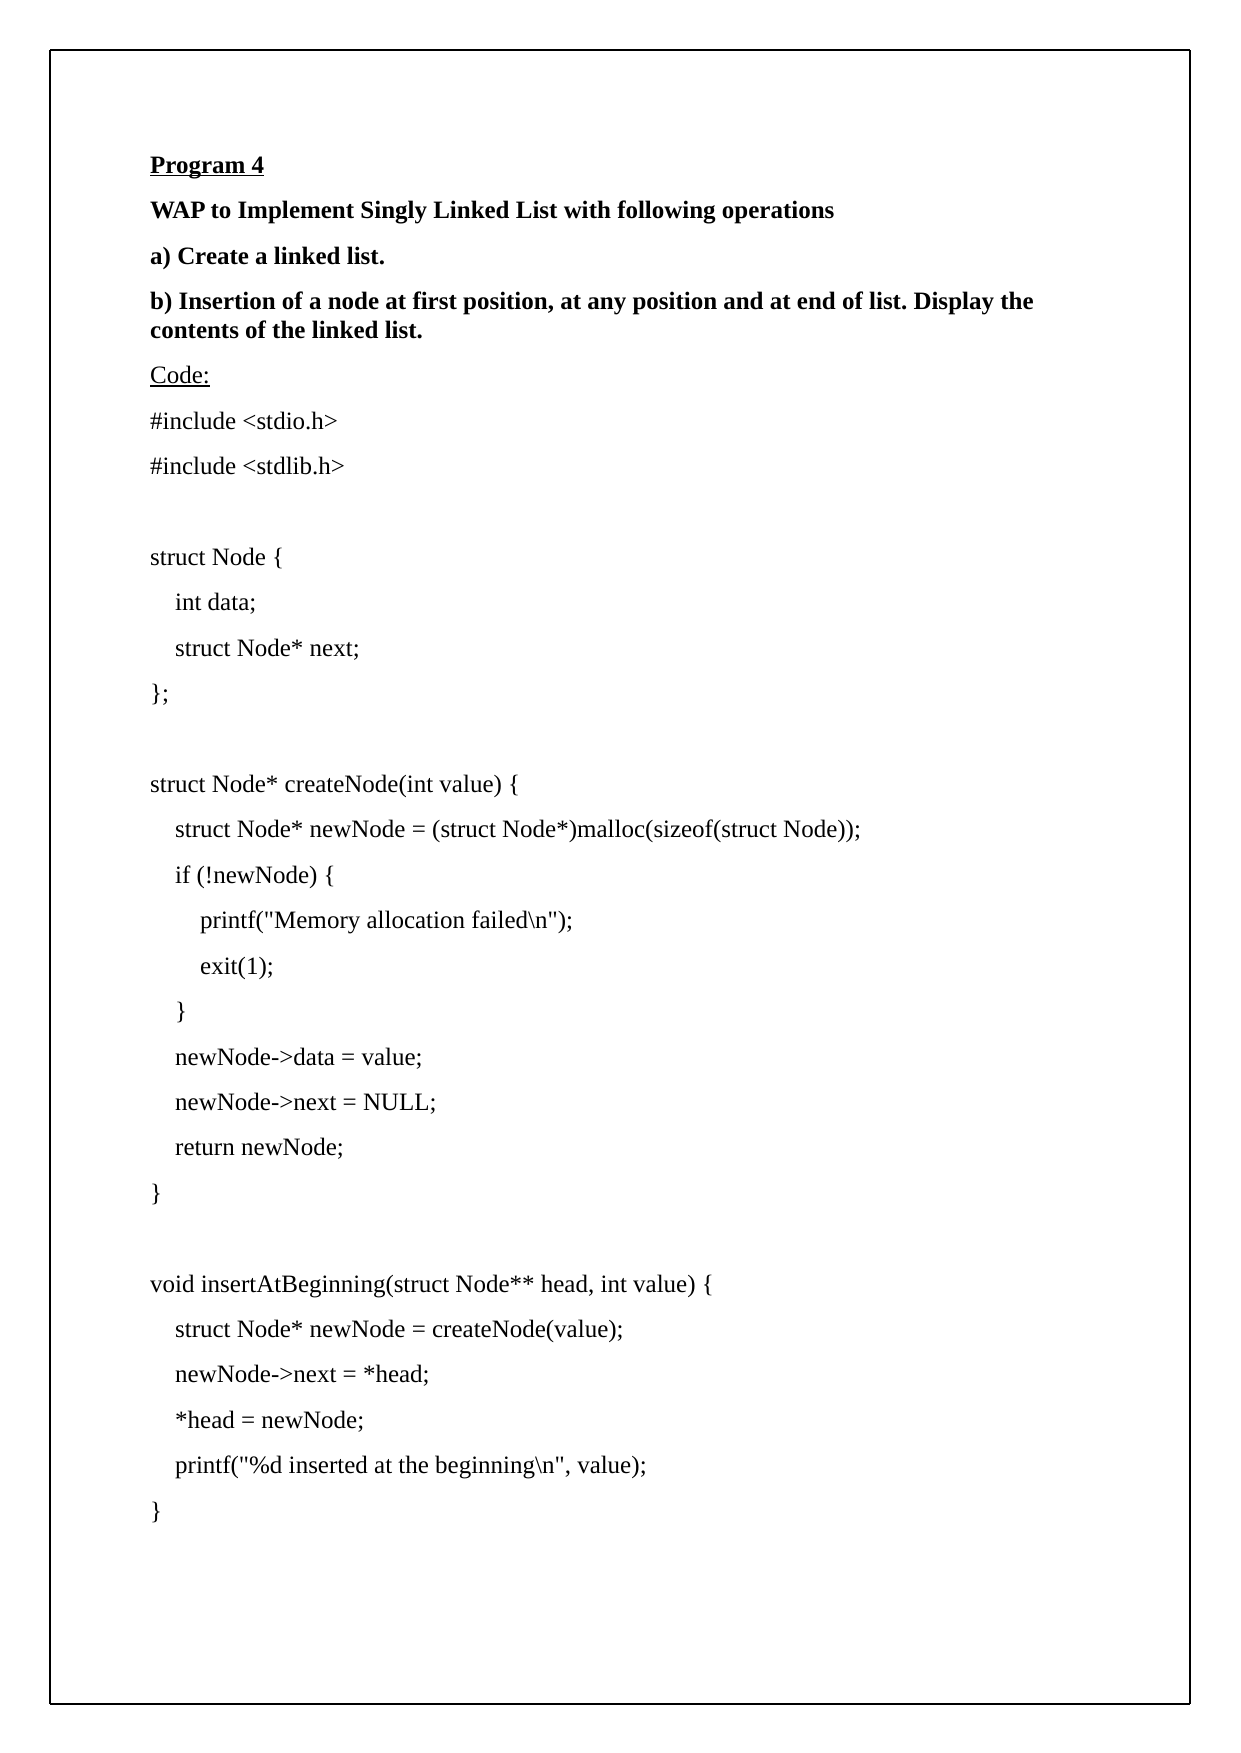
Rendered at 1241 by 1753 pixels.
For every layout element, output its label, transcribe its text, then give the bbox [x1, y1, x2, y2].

text newNode->data = value; [150, 1042, 1090, 1070]
text #include <stdlib.h> [150, 451, 1090, 480]
text int data; [150, 587, 1090, 616]
text WAP to Implement Singly Linked List with following operations [150, 195, 1090, 224]
text b) Insertion of a node at first position, at any position and at end of list. Display the contents of the linked list. [150, 286, 1090, 344]
text } [150, 1178, 1090, 1207]
text } [150, 1496, 1090, 1524]
text }; [150, 678, 1090, 707]
text #include <stdio.h> [150, 406, 1090, 434]
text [150, 1314, 1090, 1343]
text struct Node { [150, 542, 1090, 571]
text return newNode; [150, 1132, 1090, 1161]
text void insertAtBeginning(struct Node** head, int value) { [150, 1269, 1090, 1297]
text printf("%d inserted at the beginning\n", value); [150, 1450, 1090, 1479]
text printf("Memory allocation failed\n"); [150, 905, 1090, 934]
text Code: [150, 360, 1090, 389]
text *head = newNode; [150, 1405, 1090, 1434]
text Program 4 [150, 150, 1090, 179]
text struct Node* next; [150, 633, 1090, 662]
text exit(1); [150, 951, 1090, 979]
text newNode->next = NULL; [150, 1087, 1090, 1116]
text newNode->next = *head; [150, 1359, 1090, 1388]
text if (!newNode) { [150, 860, 1090, 889]
text } [150, 996, 1090, 1025]
text struct Node* createNode(int value) { [150, 769, 1090, 798]
text struct Node* newNode = (struct Node*)malloc(sizeof(struct Node)); [150, 814, 1090, 843]
text a) Create a linked list. [150, 241, 1090, 269]
